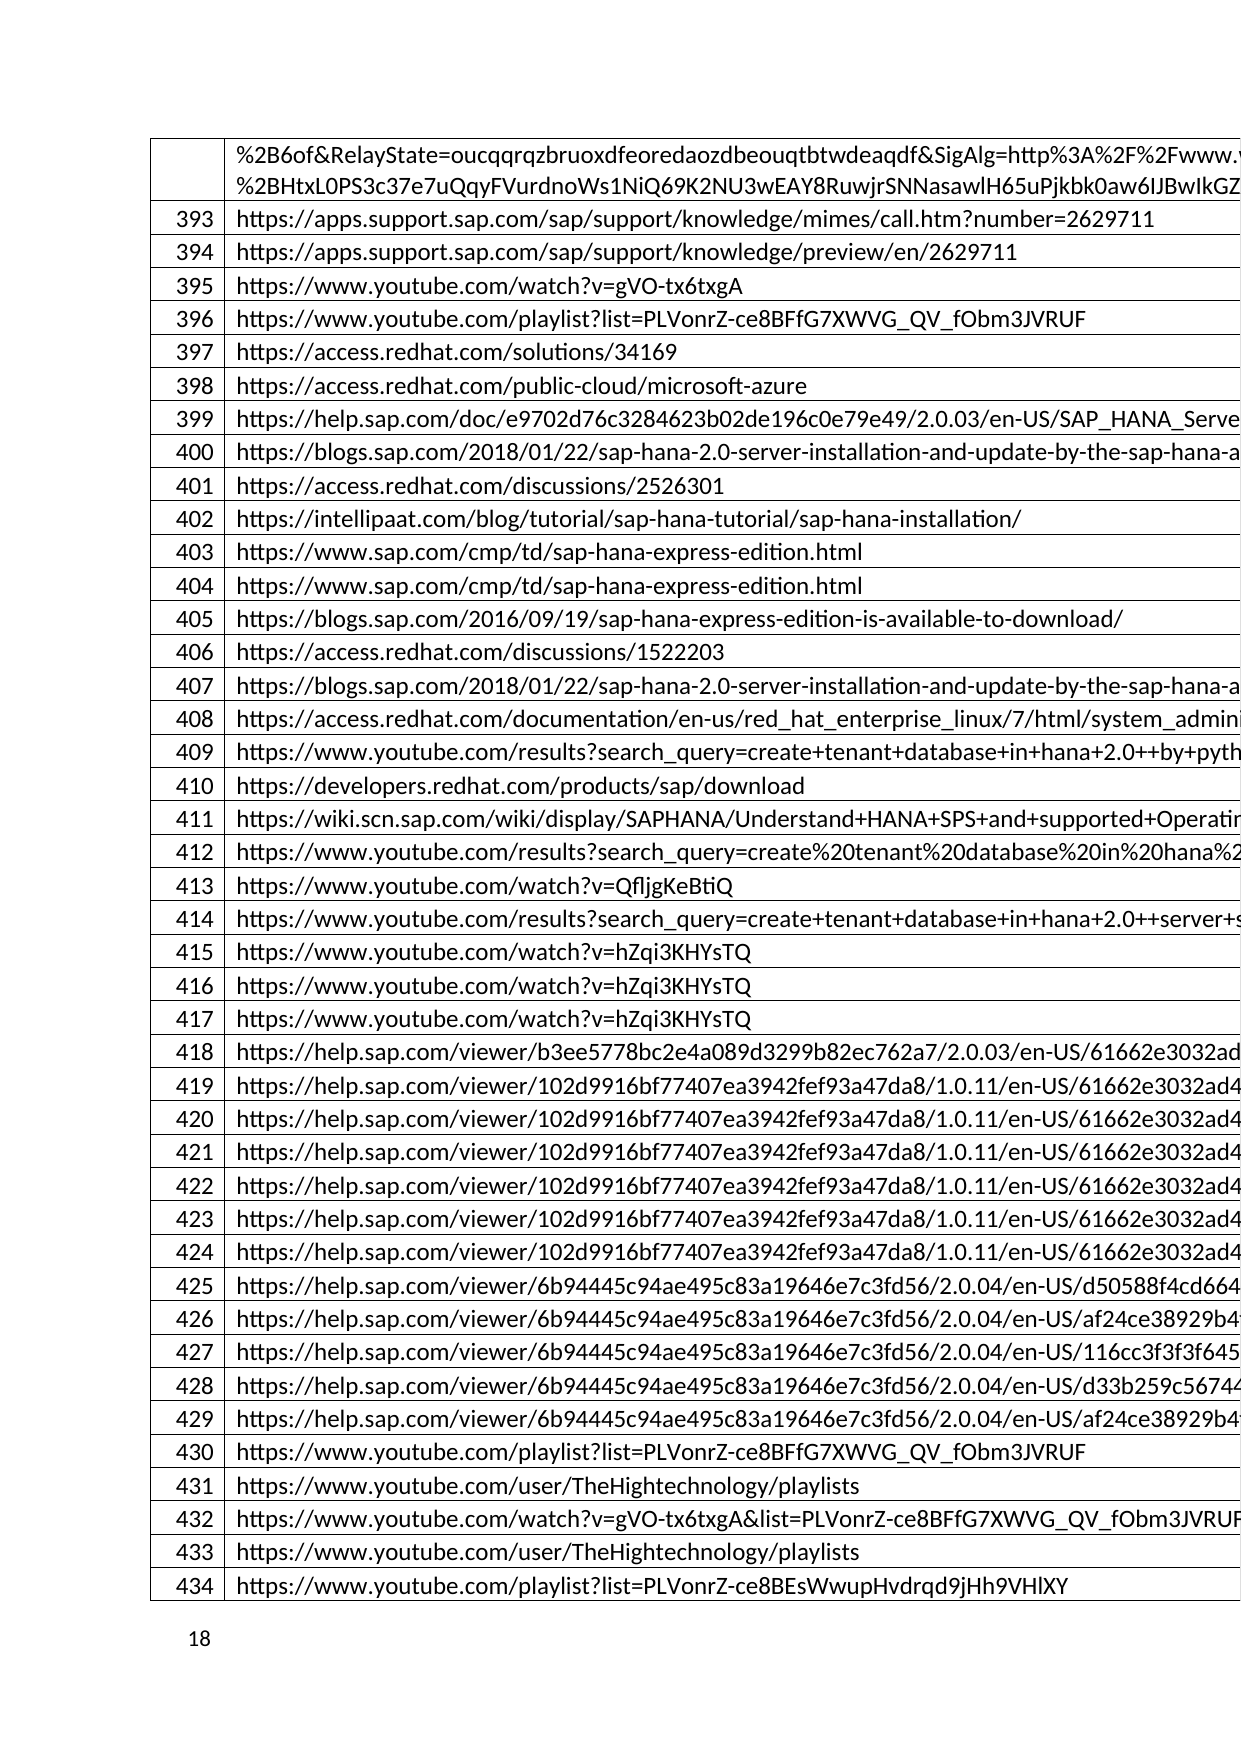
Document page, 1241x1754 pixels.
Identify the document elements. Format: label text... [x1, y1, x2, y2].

table_cell 394 [151, 235, 224, 267]
table_cell 408 [151, 701, 224, 734]
table_cell 430 [151, 1435, 224, 1467]
table_cell https://www.youtube.com/watch?v=QfljgKeBtiQ [225, 868, 1240, 900]
table_cell https://www.youtube.com/results?search_query=create+tenant+database+in+hana+2.0++server+side [225, 901, 1240, 934]
table_cell https://help.sap.com/viewer/102d9916bf77407ea3942fef93a47da8/1.0.11/en-US/61662e3032ad4f8dbdb5063a21a7d706.html [225, 1235, 1240, 1267]
table_cell 433 [151, 1535, 224, 1567]
table_cell 434 [151, 1568, 224, 1600]
table_cell https://www.youtube.com/user/TheHightechnology/playlists [225, 1468, 1240, 1500]
table_cell 407 [151, 668, 224, 700]
table_cell https://www.youtube.com/watch?v=gVO-tx6txgA&list=PLVonrZ-ce8BFfG7XWVG_QV_fObm3JVRUF [225, 1501, 1240, 1534]
table_cell https://access.redhat.com/discussions/1522203 [225, 635, 1240, 667]
table_cell 399 [151, 401, 224, 434]
table_cell https://developers.redhat.com/products/sap/download [225, 768, 1240, 800]
table_cell 425 [151, 1268, 224, 1300]
table_cell 428 [151, 1368, 224, 1400]
table_cell 406 [151, 635, 224, 667]
table_cell https://access.redhat.com/documentation/en-us/red_hat_enterprise_linux/7/html/system_administrators_guide/sect-configuring_the_date_and_time-date [225, 701, 1240, 734]
table_cell 403 [151, 535, 224, 567]
table_cell 421 [151, 1135, 224, 1167]
table_cell https://www.youtube.com/playlist?list=PLVonrZ-ce8BEsWwupHvdrqd9jHh9VHlXY [225, 1568, 1240, 1600]
table_cell https://help.sap.com/viewer/102d9916bf77407ea3942fef93a47da8/1.0.11/en-US/61662e3032ad4f8dbdb5063a21a7d706.html#reference_tv2_1lm_ht [225, 1201, 1240, 1234]
table_cell https://wiki.scn.sap.com/wiki/display/SAPHANA/Understand+HANA+SPS+and+supported+Operating+Systems [225, 801, 1240, 834]
table_cell 396 [151, 301, 224, 334]
table_cell 409 [151, 735, 224, 767]
table_cell https://access.redhat.com/public-cloud/microsoft-azure [225, 368, 1240, 400]
table_cell 410 [151, 768, 224, 800]
table_cell 411 [151, 801, 224, 834]
table_cell 402 [151, 501, 224, 534]
table_cell https://help.sap.com/viewer/6b94445c94ae495c83a19646e7c3fd56/2.0.04/en-US/af24ce38929b4f1fa934a28147fc7641.html [225, 1301, 1240, 1334]
table_cell 405 [151, 601, 224, 634]
table_cell 413 [151, 868, 224, 900]
table_cell 419 [151, 1068, 224, 1100]
table_cell https://www.youtube.com/playlist?list=PLVonrZ-ce8BFfG7XWVG_QV_fObm3JVRUF [225, 1435, 1240, 1467]
table_cell https://help.sap.com/viewer/102d9916bf77407ea3942fef93a47da8/1.0.11/en-US/61662e3032ad4f8dbdb5063a21a7d706.html#reference_oyd_gnt_ht [225, 1135, 1240, 1167]
table_cell 398 [151, 368, 224, 400]
table_cell 418 [151, 1035, 224, 1067]
table_cell https://www.sap.com/cmp/td/sap-hana-express-edition.html [225, 535, 1240, 567]
table_cell https://www.sap.com/cmp/td/sap-hana-express-edition.html [225, 568, 1240, 600]
table_cell 392 [151, 139, 224, 200]
table_cell 417 [151, 1001, 224, 1034]
table_cell 415 [151, 935, 224, 967]
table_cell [225, 139, 1240, 200]
table_cell https://help.sap.com/viewer/102d9916bf77407ea3942fef93a47da8/1.0.11/en-US/61662e3032ad4f8dbdb5063a21a7d706.html [225, 1068, 1240, 1100]
table_cell https://help.sap.com/viewer/6b94445c94ae495c83a19646e7c3fd56/2.0.04/en-US/116cc3f3f3f645159ee138c3ba50a48b.html [225, 1335, 1240, 1367]
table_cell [225, 1535, 1240, 1567]
table_cell 432 [151, 1501, 224, 1534]
table_cell 420 [151, 1101, 224, 1134]
table_cell https://help.sap.com/viewer/6b94445c94ae495c83a19646e7c3fd56/2.0.04/en-US/d50588f4cd664f7f8eaecde3445d3bb1.html [225, 1268, 1240, 1300]
table_cell 401 [151, 468, 224, 500]
table_cell https://www.youtube.com/watch?v=gVO-tx6txgA [225, 268, 1240, 300]
table_cell https://help.sap.com/viewer/b3ee5778bc2e4a089d3299b82ec762a7/2.0.03/en-US/61662e3032ad4f8dbdb5063a21a7d706.html [225, 1035, 1240, 1067]
table_cell 424 [151, 1235, 224, 1267]
table_cell https://help.sap.com/viewer/6b94445c94ae495c83a19646e7c3fd56/2.0.04/en-US/d33b259c567441aa97e99228dc0f2088.html [225, 1368, 1240, 1400]
table_cell https://access.redhat.com/solutions/34169 [225, 335, 1240, 367]
table_cell 423 [151, 1201, 224, 1234]
table_cell https://www.youtube.com/results?search_query=create%20tenant%20database%20in%20hana%202.0%20%20by%20python%27&pbjreload=10 [225, 835, 1240, 867]
table_cell https://blogs.sap.com/2018/01/22/sap-hana-2.0-server-installation-and-update-by-the-sap-hana-academy/ [225, 668, 1240, 700]
table_cell https://www.youtube.com/watch?v=hZqi3KHYsTQ [225, 968, 1240, 1000]
table_cell 400 [151, 435, 224, 467]
table_cell 431 [151, 1468, 224, 1500]
table_cell https://blogs.sap.com/2018/01/22/sap-hana-2.0-server-installation-and-update-by-the-sap-hana-academy/ [225, 435, 1240, 467]
table_cell 395 [151, 268, 224, 300]
table_cell https://help.sap.com/viewer/102d9916bf77407ea3942fef93a47da8/1.0.11/en-US/61662e3032ad4f8dbdb5063a21a7d706.html#reference_tv2_1lm_ht [225, 1168, 1240, 1200]
table_cell https://access.redhat.com/discussions/2526301 [225, 468, 1240, 500]
table_cell https://www.youtube.com/watch?v=hZqi3KHYsTQ [225, 1001, 1240, 1034]
table_cell 414 [151, 901, 224, 934]
table_cell https://apps.support.sap.com/sap/support/knowledge/preview/en/2629711 [225, 235, 1240, 267]
table_cell https://blogs.sap.com/2016/09/19/sap-hana-express-edition-is-available-to-download/ [225, 601, 1240, 634]
table_cell https://www.youtube.com/results?search_query=create+tenant+database+in+hana+2.0++by+python%27&pbjreload=10 [225, 735, 1240, 767]
table_cell 412 [151, 835, 224, 867]
table_cell 404 [151, 568, 224, 600]
table_cell https://apps.support.sap.com/sap/support/knowledge/mimes/call.htm?number=2629711 [225, 201, 1240, 234]
table_cell 429 [151, 1401, 224, 1434]
table_cell 426 [151, 1301, 224, 1334]
table_cell 397 [151, 335, 224, 367]
table_cell https://intellipaat.com/blog/tutorial/sap-hana-tutorial/sap-hana-installation/ [225, 501, 1240, 534]
table_cell https://help.sap.com/doc/e9702d76c3284623b02de196c0e79e49/2.0.03/en-US/SAP_HANA_Server_Installation_Guide_en.pdf [225, 401, 1240, 434]
table_cell https://help.sap.com/viewer/102d9916bf77407ea3942fef93a47da8/1.0.11/en-US/61662e3032ad4f8dbdb5063a21a7d706.html#reference_tv2_1lm_ht [225, 1101, 1240, 1134]
table_cell https://www.youtube.com/watch?v=hZqi3KHYsTQ [225, 935, 1240, 967]
table_cell 427 [151, 1335, 224, 1367]
table_cell https://www.youtube.com/playlist?list=PLVonrZ-ce8BFfG7XWVG_QV_fObm3JVRUF [225, 301, 1240, 334]
table_cell https://help.sap.com/viewer/6b94445c94ae495c83a19646e7c3fd56/2.0.04/en-US/af24ce38929b4f1fa934a28147fc7641.html [225, 1401, 1240, 1434]
table_cell 416 [151, 968, 224, 1000]
table_cell 422 [151, 1168, 224, 1200]
table_cell 393 [151, 201, 224, 234]
